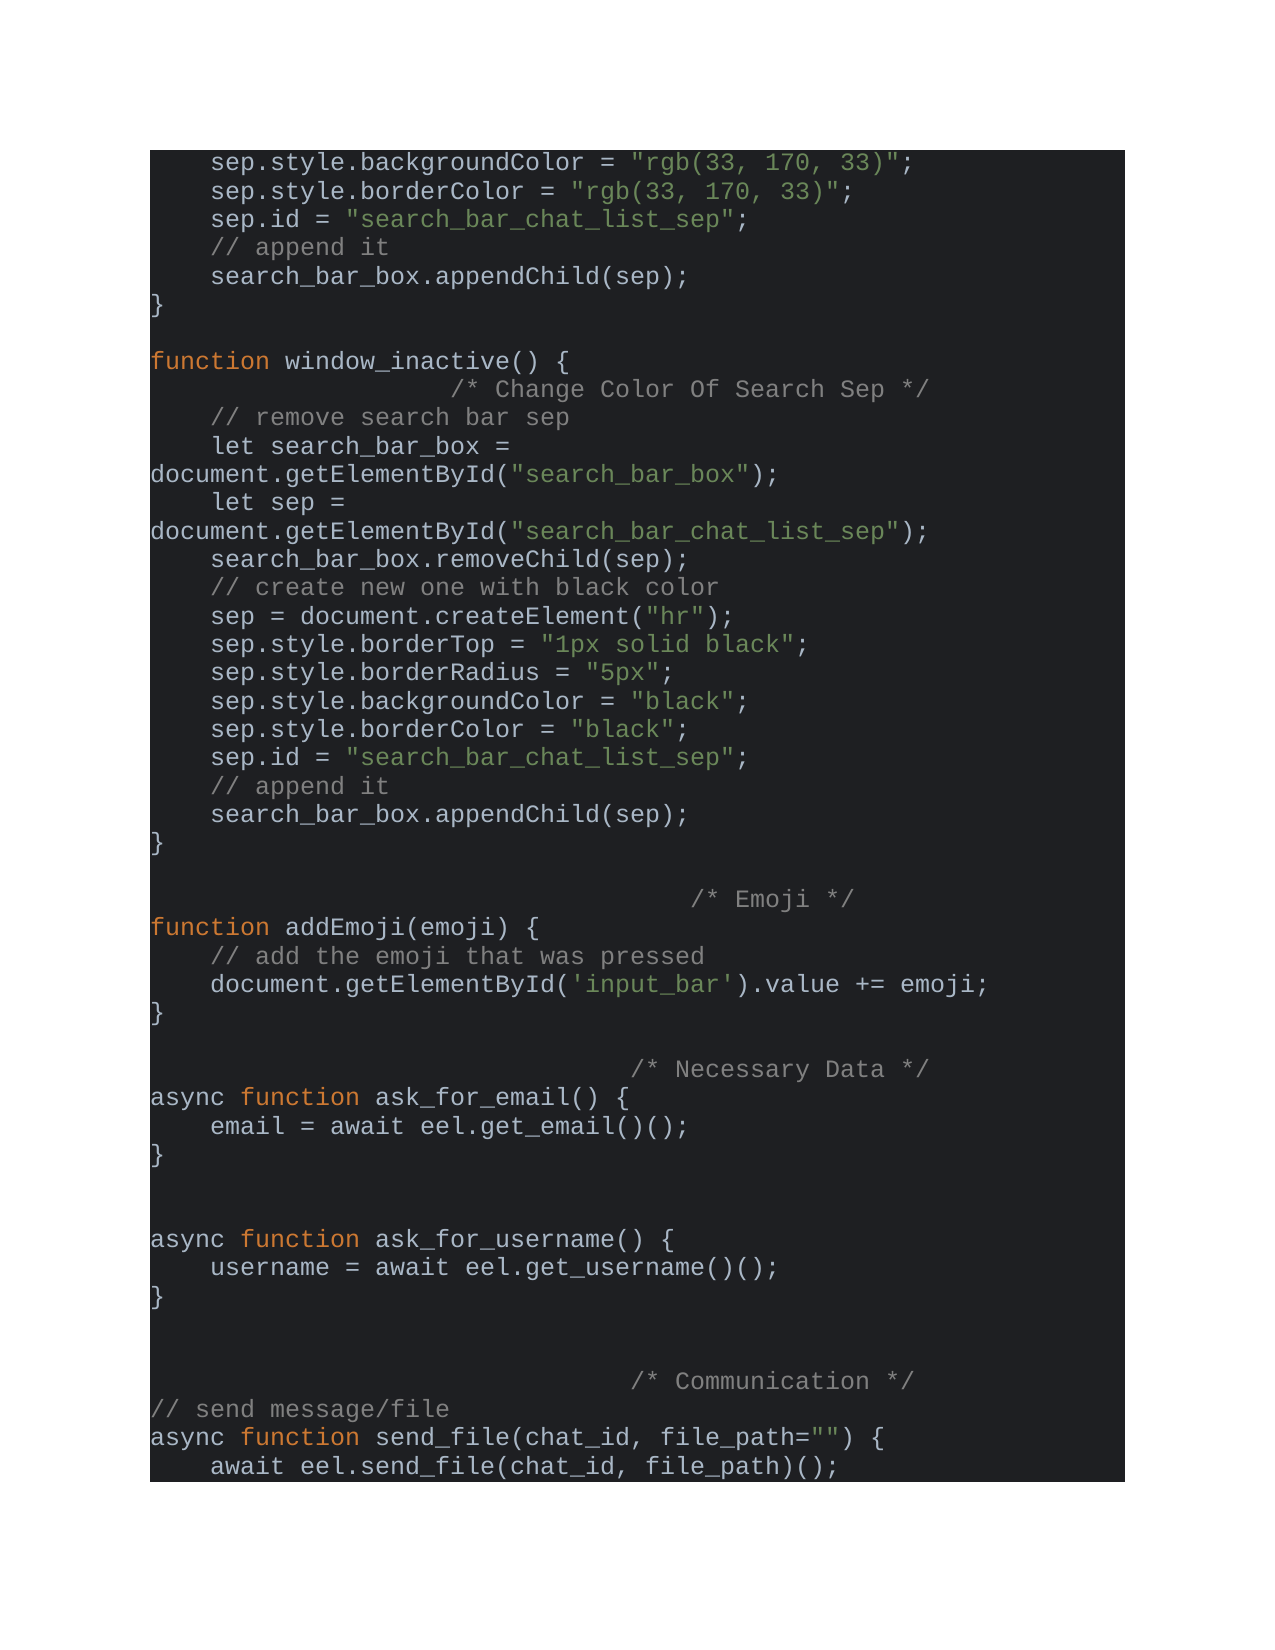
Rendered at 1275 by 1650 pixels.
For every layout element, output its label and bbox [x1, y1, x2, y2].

text [150, 150, 1125, 1482]
